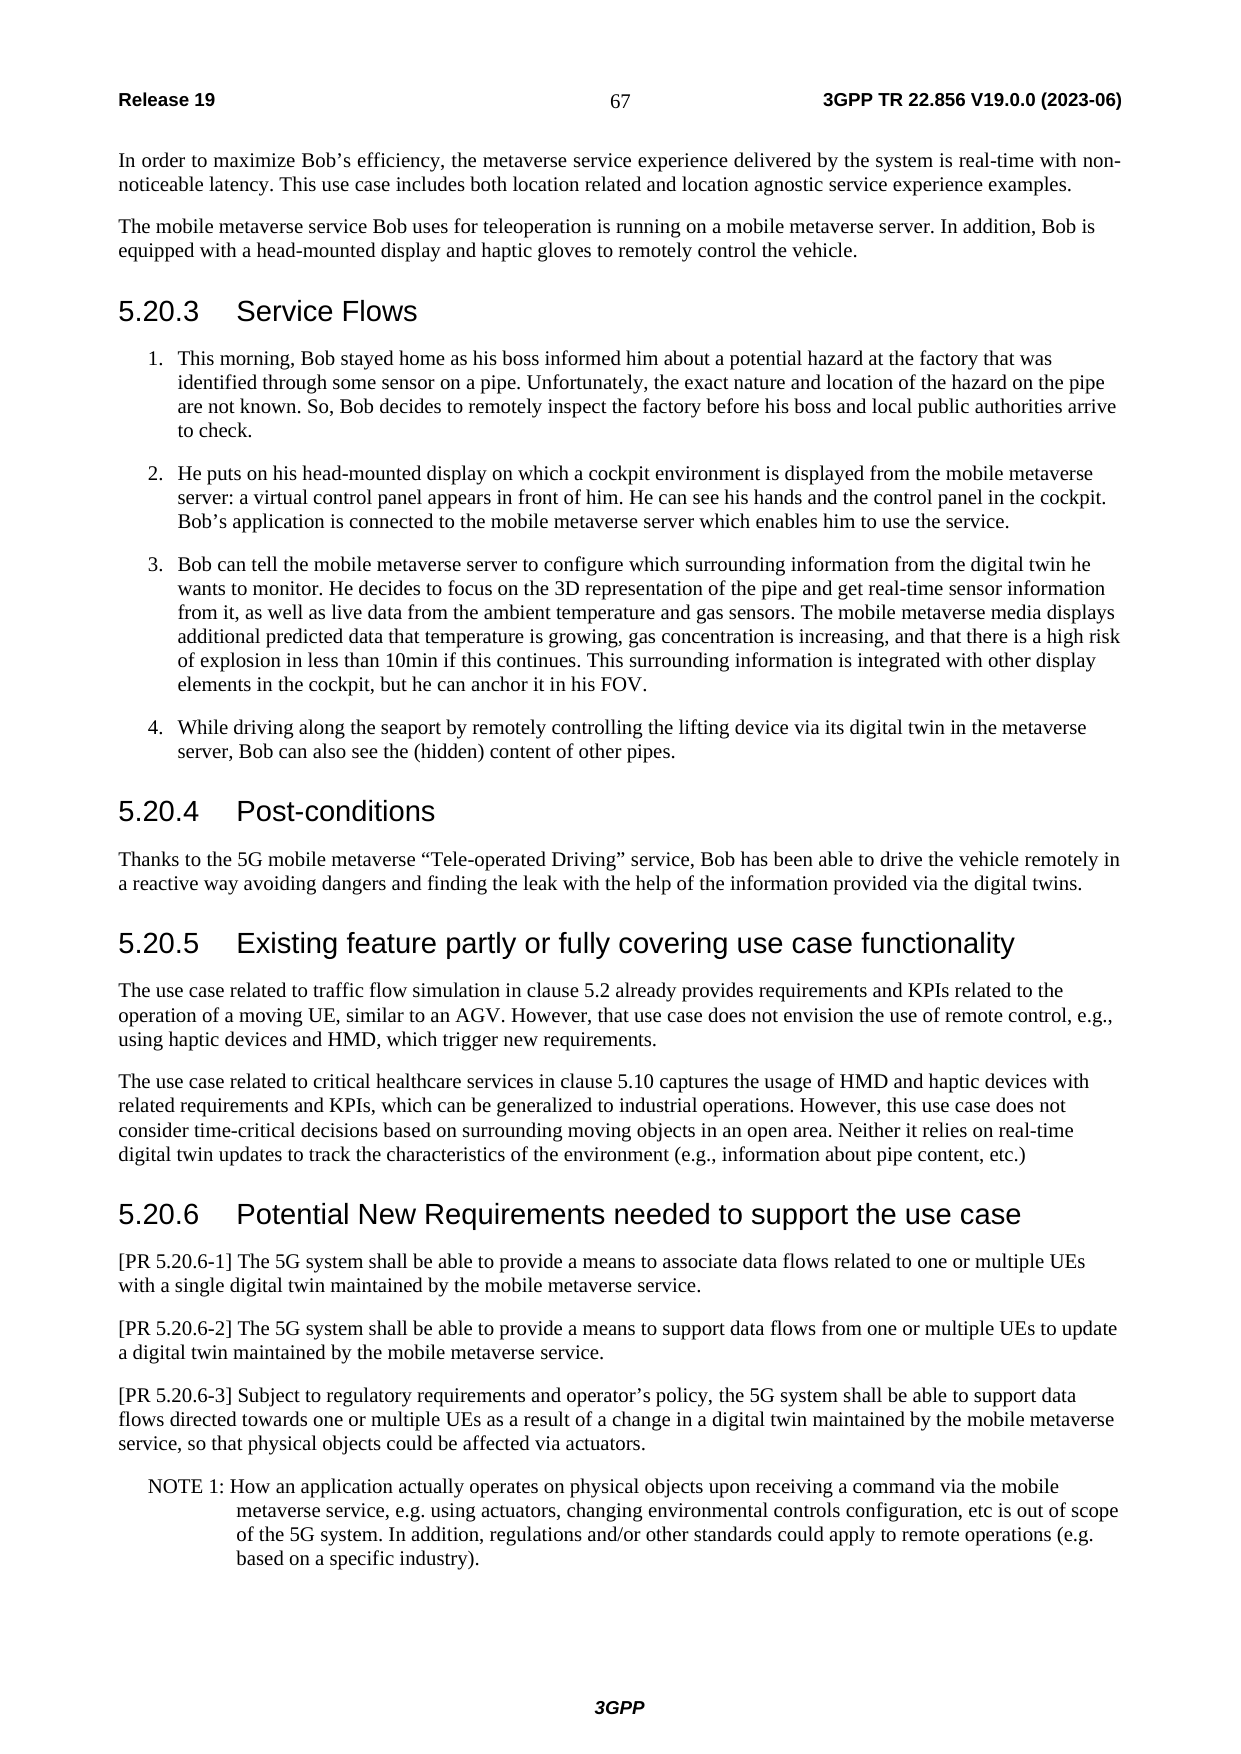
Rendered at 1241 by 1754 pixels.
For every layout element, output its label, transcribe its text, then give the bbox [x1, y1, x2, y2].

text [PR 5.20.6-2] The 5G system shall be able to provide a means to support data flows from one or multiple UEs to update a digital twin maintained by the mobile metaverse service. [118, 1316, 1122, 1364]
text 1. This morning, Bob stayed home as his boss informed him about a potential hazard at the factory that was identified through some sensor on a pipe. Unfortunately, the exact nature and location of the hazard on the pipe are not known. So, Bob decides to remotely inspect the factory before his boss and local public authorities arrive to check. [148, 346, 1122, 442]
subtitle 5.20.4 Post-conditions [118, 794, 1122, 828]
text The use case related to critical healthcare services in clause 5.10 captures the usage of HMD and haptic devices with related requirements and KPIs, which can be generalized to industrial operations. However, this use case does not consider time-critical decisions based on surrounding moving objects in an open area. Neither it relies on real-time digital twin updates to track the characteristics of the environment (e.g., information about pipe content, etc.) [118, 1069, 1122, 1166]
text [PR 5.20.6-3] Subject to regulatory requirements and operator’s policy, the 5G system shall be able to support data flows directed towards one or multiple UEs as a result of a change in a digital twin maintained by the mobile metaverse service, so that physical objects could be affected via actuators. [118, 1383, 1122, 1455]
text NOTE 1: How an application actually operates on physical objects upon receiving a command via the mobile metaverse service, e.g. using actuators, changing environmental controls configuration, etc is out of scope of the 5G system. In addition, regulations and/or other standards could apply to remote operations (e.g. based on a specific industry). [148, 1474, 1122, 1570]
subtitle 5.20.5 Existing feature partly or fully covering use case functionality [118, 926, 1122, 960]
text Thanks to the 5G mobile metaverse “Tele-operated Driving” service, Bob has been able to drive the vehicle remotely in a reactive way avoiding dangers and finding the leak with the help of the information provided via the digital twins. [118, 847, 1122, 895]
text [PR 5.20.6-1] The 5G system shall be able to provide a means to associate data flows related to one or multiple UEs with a single digital twin maintained by the mobile metaverse service. [118, 1249, 1122, 1297]
text In order to maximize Bob’s efficiency, the metaverse service experience delivered by the system is real-time with non-noticeable latency. This use case includes both location related and location agnostic service experience examples. [118, 147, 1122, 196]
text The mobile metaverse service Bob uses for teleoperation is running on a mobile metaverse server. In addition, Bob is equipped with a head-mounted display and haptic gloves to remotely control the vehicle. [118, 214, 1122, 262]
text 4. While driving along the seaport by remotely controlling the lifting device via its digital twin in the metaverse server, Bob can also see the (hidden) content of other pipes. [148, 715, 1122, 763]
text 3. Bob can tell the mobile metaverse server to configure which surrounding information from the digital twin he wants to monitor. He decides to focus on the 3D representation of the pipe and get real-time sensor information from it, as well as live data from the ambient temperature and gas sensors. The mobile metaverse media displays additional predicted data that temperature is growing, gas concentration is increasing, and that there is a high risk of explosion in less than 10min if this continues. This surrounding information is integrated with other display elements in the cockpit, but he can anchor it in his FOV. [148, 552, 1122, 696]
subtitle 5.20.6 Potential New Requirements needed to support the use case [118, 1197, 1122, 1230]
text 2. He puts on his head-mounted display on which a cockpit environment is displayed from the mobile metaverse server: a virtual control panel appears in front of him. He can see his hands and the control panel in the cockpit. Bob’s application is connected to the mobile metaverse server which enables him to use the service. [148, 461, 1122, 533]
subtitle 5.20.3 Service Flows [118, 294, 1122, 327]
text The use case related to traffic flow simulation in clause 5.2 already provides requirements and KPIs related to the operation of a moving UE, similar to an AGV. However, that use case does not envision the use of remote control, e.g., using haptic devices and HMD, which trigger new requirements. [118, 978, 1122, 1051]
